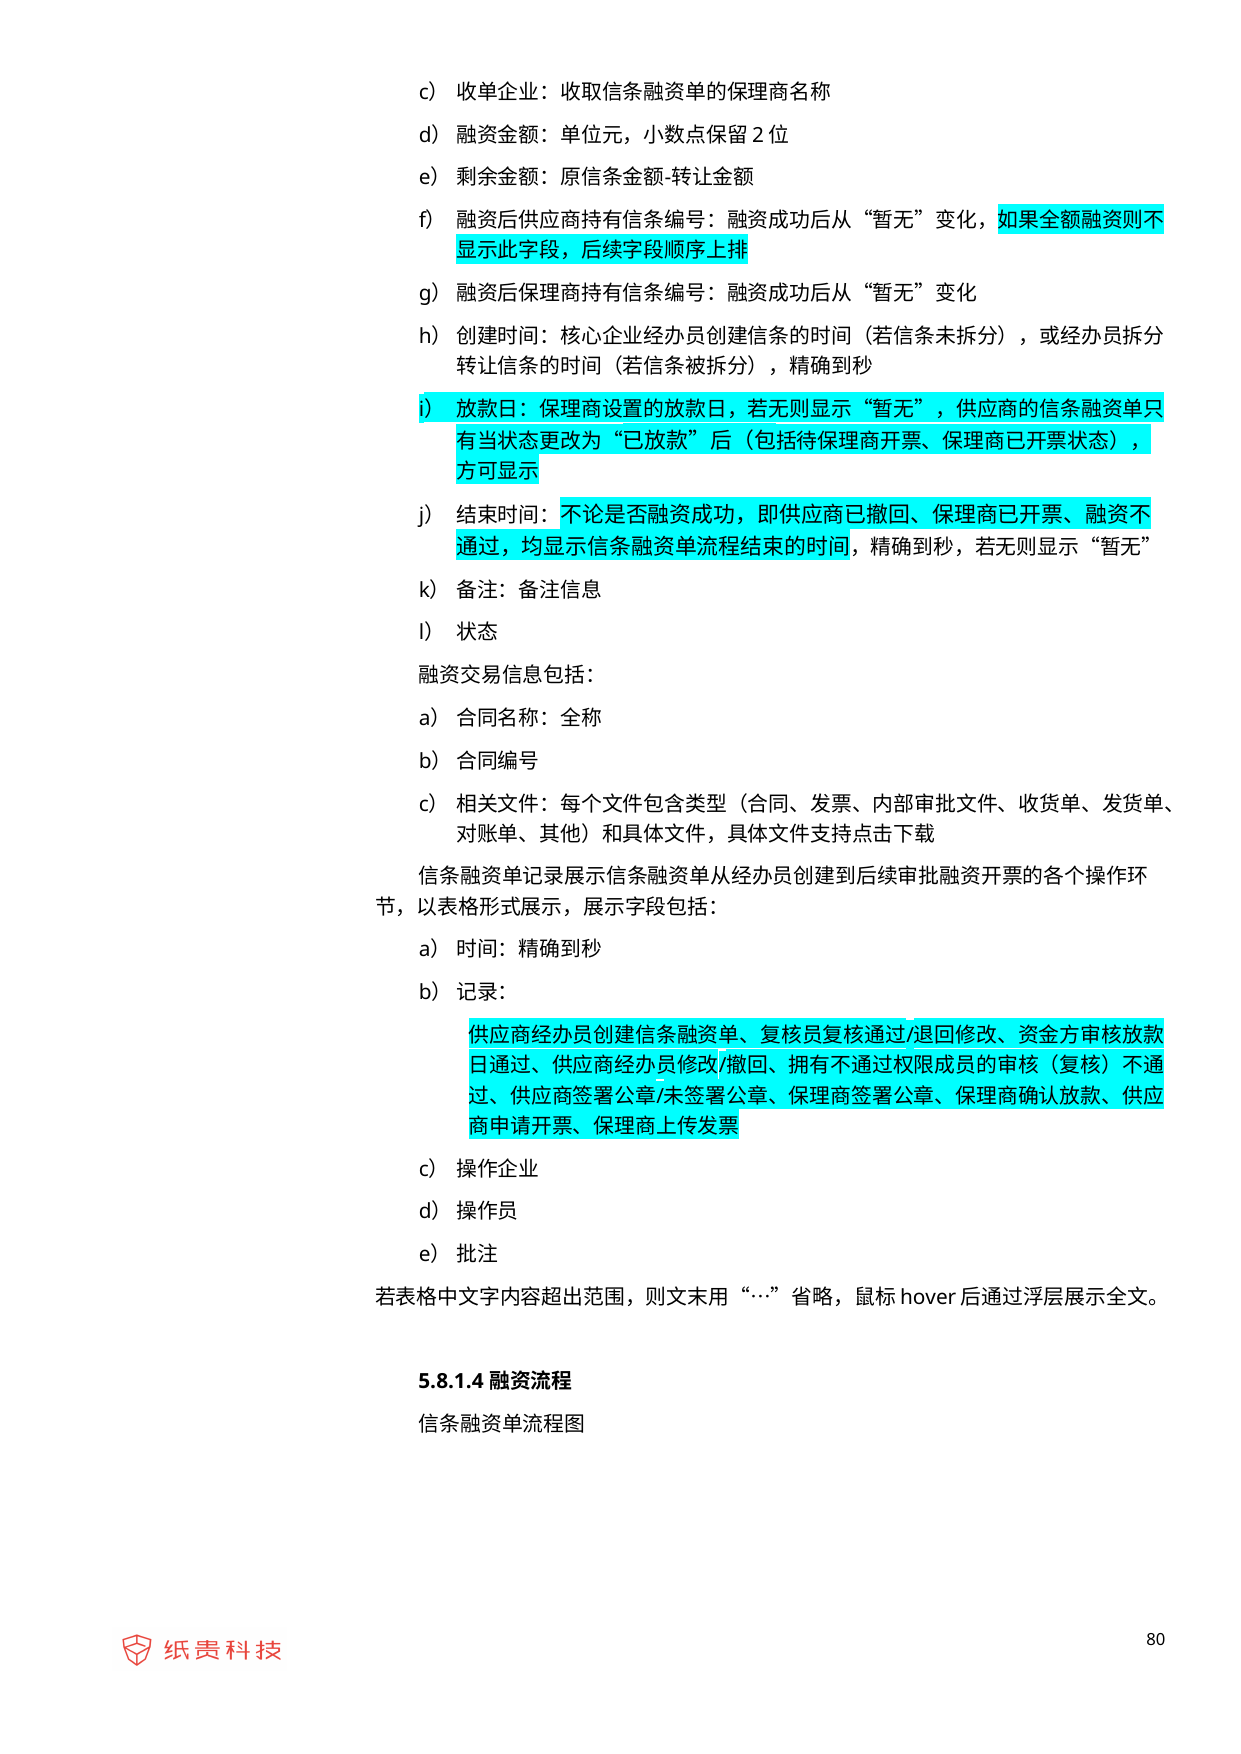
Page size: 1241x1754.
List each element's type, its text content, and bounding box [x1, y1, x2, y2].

list 融资金额：单位元，小数点保留2位 [418, 118, 1165, 148]
text 信条融资单记录展示信条融资单从经办员创建到后续审批融资开票的各个操作环节，以表格形式展示，展示字段包括： [375, 860, 1165, 920]
list 操作企业 [418, 1152, 1165, 1182]
list 记录： [418, 976, 1165, 1006]
list 结束时间：不论是否融资成功，即供应商已撤回、保理商已开票、融资不通过，均显示信条融资单流程结束的时间，精确到秒，若无则显示“暂无” [418, 497, 560, 560]
list 融资后供应商持有信条编号：融资成功后从“暂无”变化，如果全额融资则不显示此字段，后续字段顺序上排 [418, 203, 1165, 264]
text 供应商经办员创建信条融资单、复核员复核通过/退回修改、资金方审核放款日通过、供应商经办员修改/撤回、拥有不通过权限成员的审核（复核）不通过、供应商签署公章/未签署公章、保理商签署公章、保理商确认放款、供应商申请开票、保理商上传发票 [739, 1018, 1165, 1139]
list 合同编号 [418, 744, 1165, 774]
text 供应商经办员创建信条融资单、复核员复核通过/退回修改、资金方审核放款日通过、供应商经办员修改/撤回、拥有不通过权限成员的审核（复核）不通过、供应商签署公章/未签署公章、保理商签署公章、保理商确认放款、供应商申请开票、保理商上传发票 [468, 1018, 906, 1139]
list 状态 [418, 616, 1165, 646]
list 融资后保理商持有信条编号：融资成功后从“暂无”变化 [418, 276, 1165, 307]
list 放款日：保理商设置的放款日，若无则显示“暂无”，供应商的信条融资单只有当状态更改为“已放款”后（包括待保理商开票、保理商已开票状态），方可显示 [418, 392, 1165, 484]
text 信条融资单流程图 [375, 1407, 1165, 1437]
list 结束时间：不论是否融资成功，即供应商已撤回、保理商已开票、融资不通过，均显示信条融资单流程结束的时间，精确到秒，若无则显示“暂无” [850, 497, 1165, 560]
picture [112, 1627, 287, 1671]
list 合同名称：全称 [418, 701, 1165, 731]
list 相关文件：每个文件包含类型（合同、发票、内部审批文件、收货单、发货单、对账单、其他）和具体文件，具体文件支持点击下载 [418, 787, 1165, 847]
list 剩余金额：原信条金额-转让金额 [418, 161, 1165, 191]
text 若表格中文字内容超出范围，则文末用“…”省略，鼠标hover后通过浮层展示全文。 [375, 1280, 1165, 1311]
text 融资交易信息包括： [375, 658, 1165, 689]
list 时间：精确到秒 [418, 933, 1165, 963]
list 批注 [418, 1238, 1165, 1268]
list 创建时间：核心企业经办员创建信条的时间（若信条未拆分），或经办员拆分转让信条的时间（若信条被拆分），精确到秒 [418, 319, 1165, 380]
list 操作员 [418, 1195, 1165, 1225]
list 备注：备注信息 [418, 573, 1165, 603]
list 收单企业：收取信条融资单的保理商名称 [418, 75, 1165, 105]
text 5.8.1.4 融资流程 [374, 1364, 1165, 1394]
